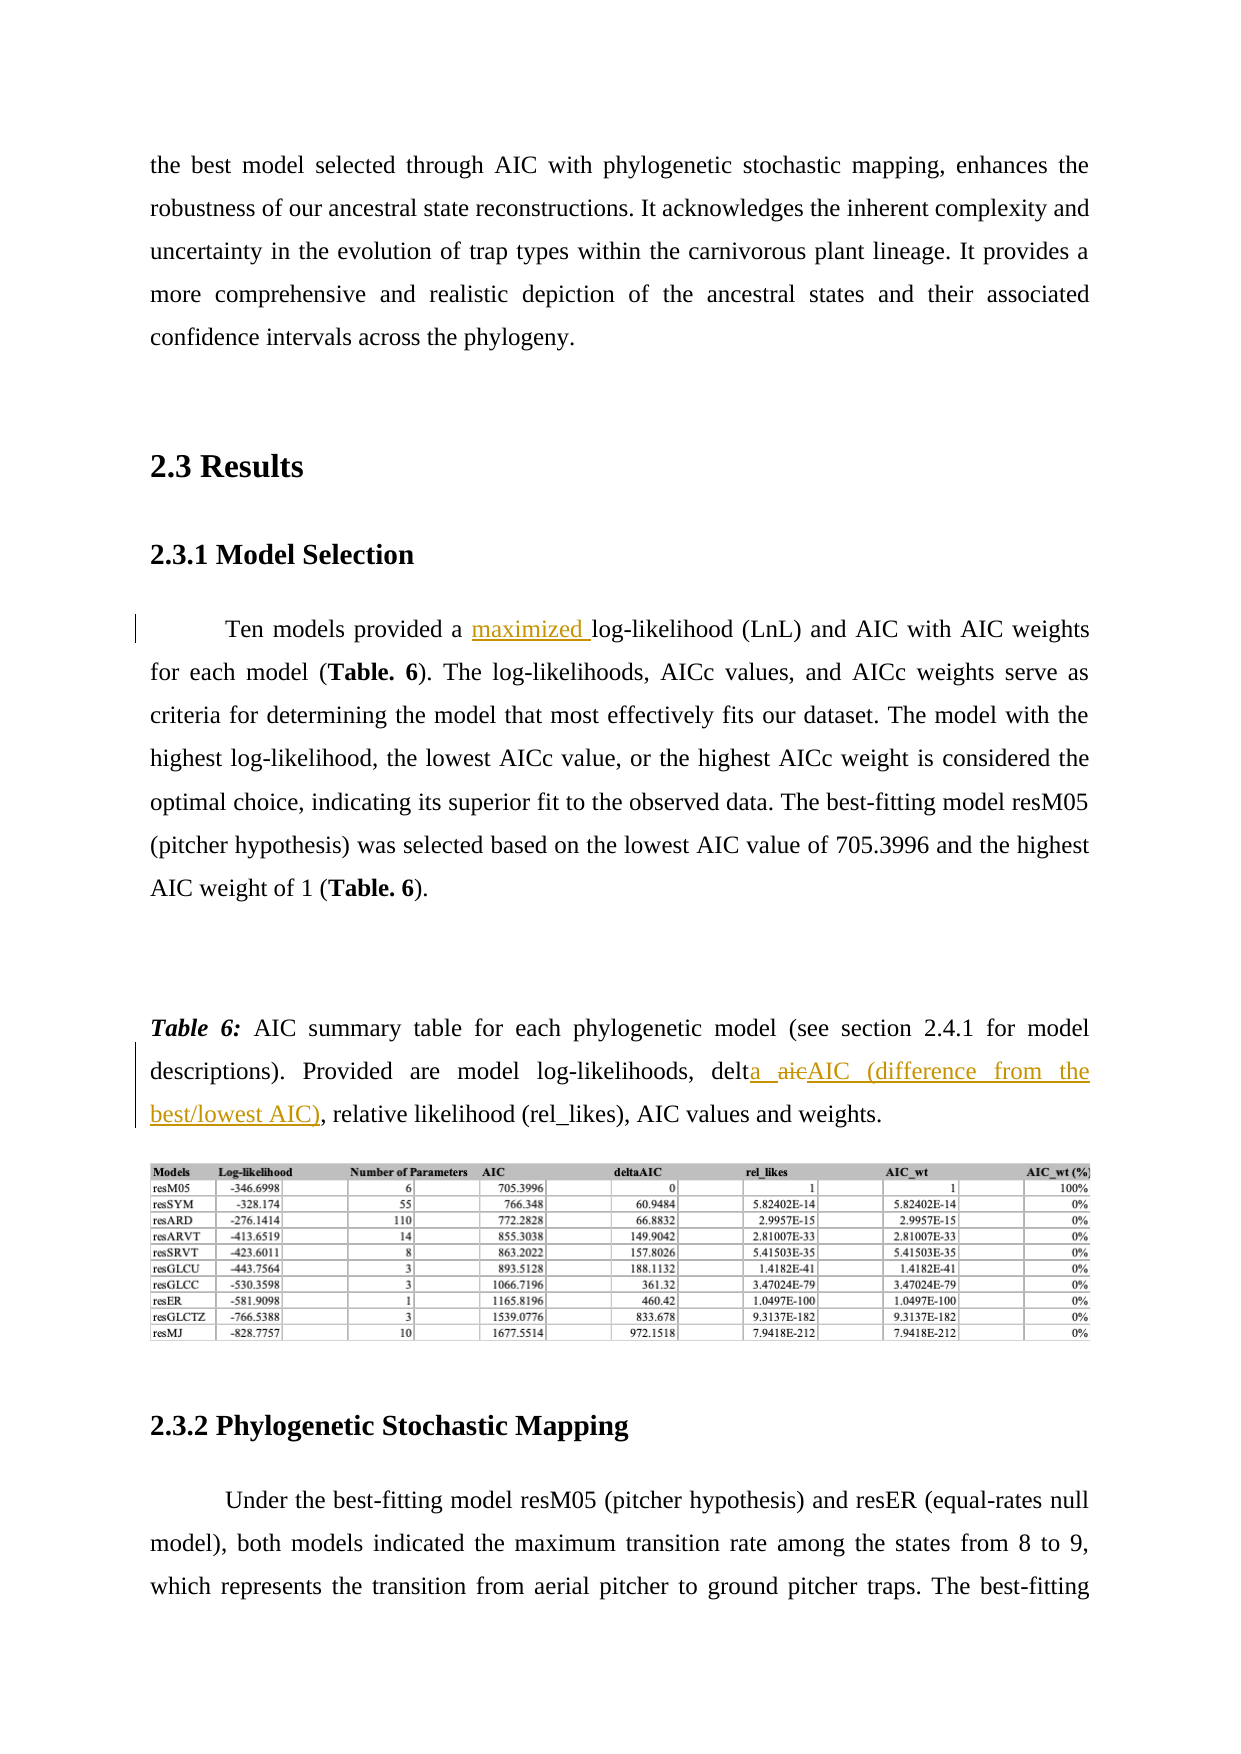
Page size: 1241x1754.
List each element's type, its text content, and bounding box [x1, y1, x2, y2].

text Table 6: AIC summary table for each phylogenetic model (see section 2.4.1 for model descriptions). Provided are model log-likelihoods, delt, relative likelihood (rel_likes), AIC values and weights. [150, 1013, 1090, 1128]
subtitle 2.3.2 Phylogenetic Stochastic Mapping [150, 1408, 1090, 1442]
subtitle 2.3.1 Model Selection [150, 537, 1090, 571]
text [150, 150, 1090, 351]
picture [150, 1163, 1091, 1341]
subtitle 2.3 Results [150, 446, 1090, 484]
text Ten models provided a log-likelihood (LnL) and AIC with AIC weights for each model (Table. 6). The log-likelihoods, AICc values, and AICc weights serve as criteria for determining the model that most effectively fits our dataset. The model with the highest log-likelihood, the lowest AICc value, or the highest AICc weight is considered the optimal choice, indicating its superior fit to the observed data. The best-fitting model resM05 (pitcher hypothesis) was selected based on the lowest AIC value of 705.3996 and the highest AIC weight of 1 (Table. 6). [150, 614, 1090, 902]
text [150, 1485, 1090, 1600]
